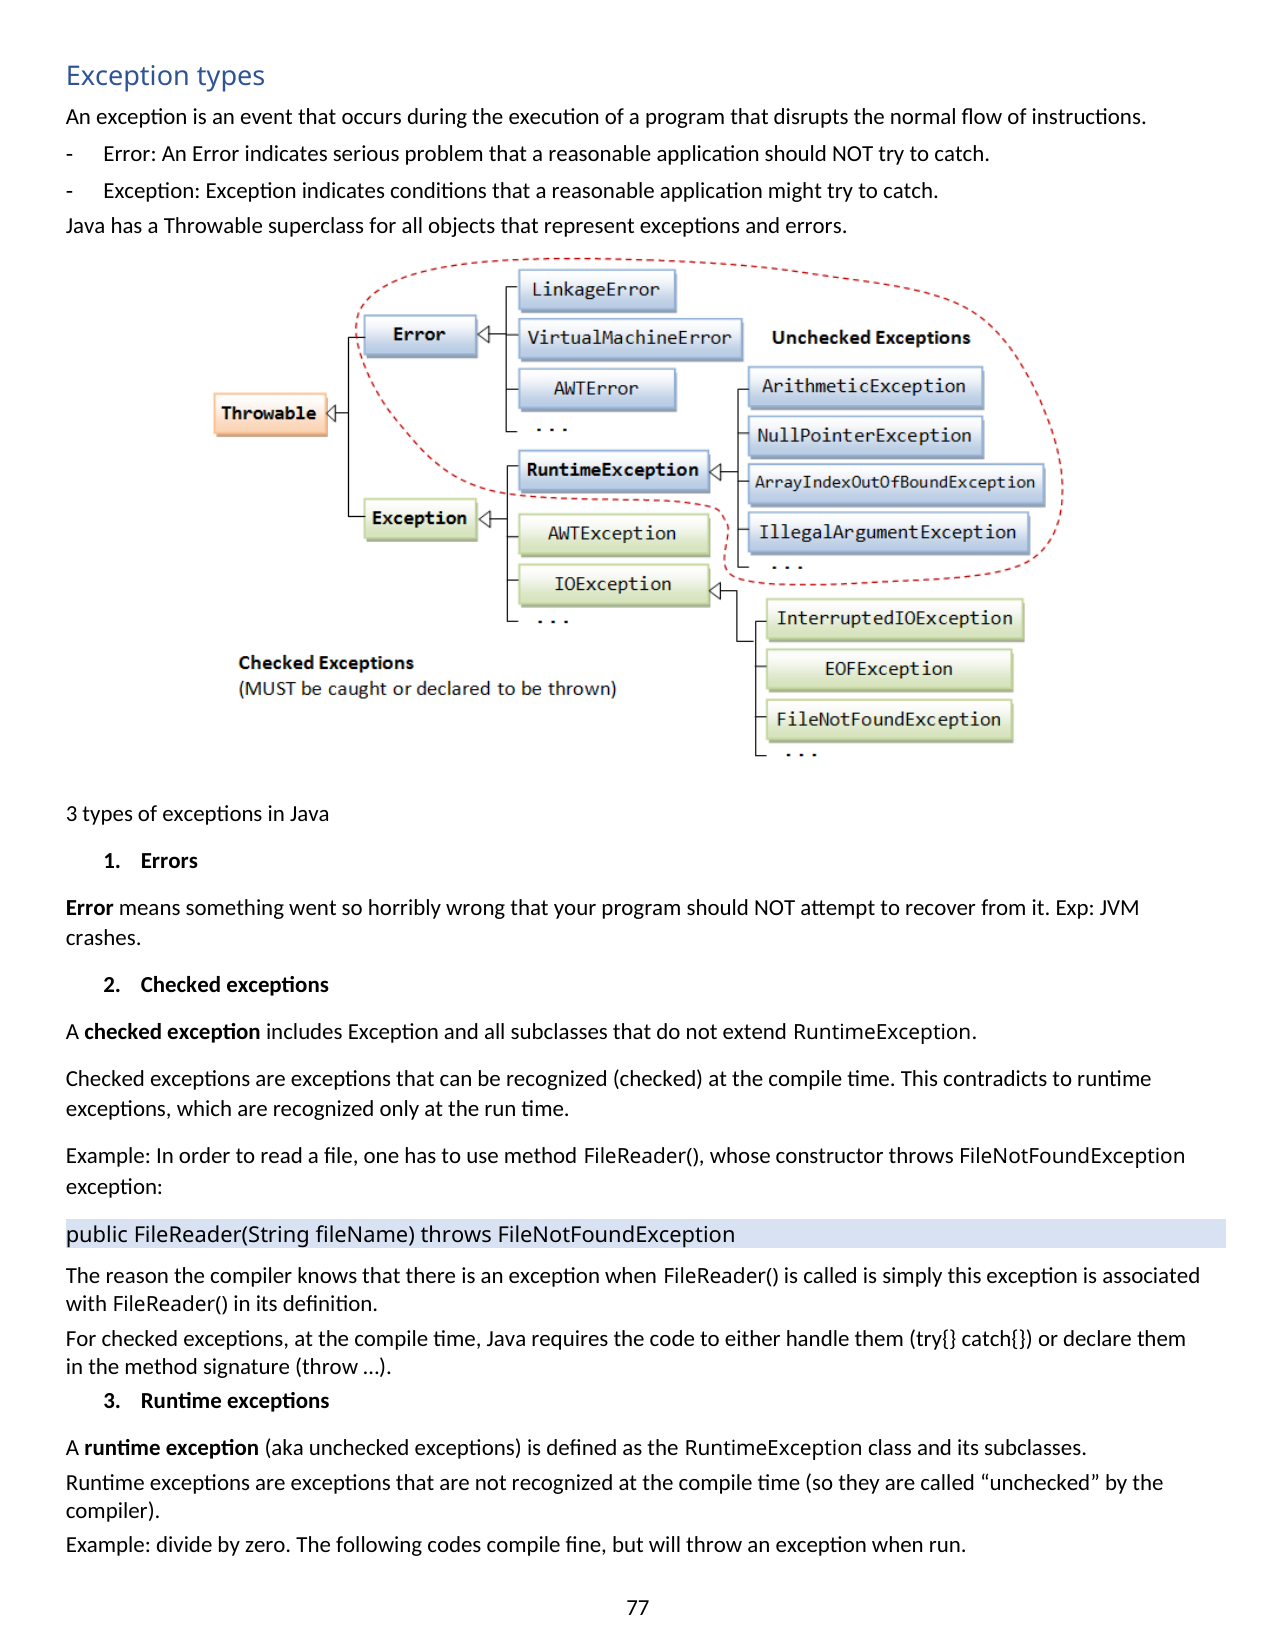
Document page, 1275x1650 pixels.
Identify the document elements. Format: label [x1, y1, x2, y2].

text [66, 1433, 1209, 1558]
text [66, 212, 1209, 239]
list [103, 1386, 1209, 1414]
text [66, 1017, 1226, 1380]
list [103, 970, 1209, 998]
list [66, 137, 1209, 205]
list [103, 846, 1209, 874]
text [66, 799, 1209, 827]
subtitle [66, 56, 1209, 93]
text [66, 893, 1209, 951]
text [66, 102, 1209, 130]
picture [195, 245, 1080, 774]
